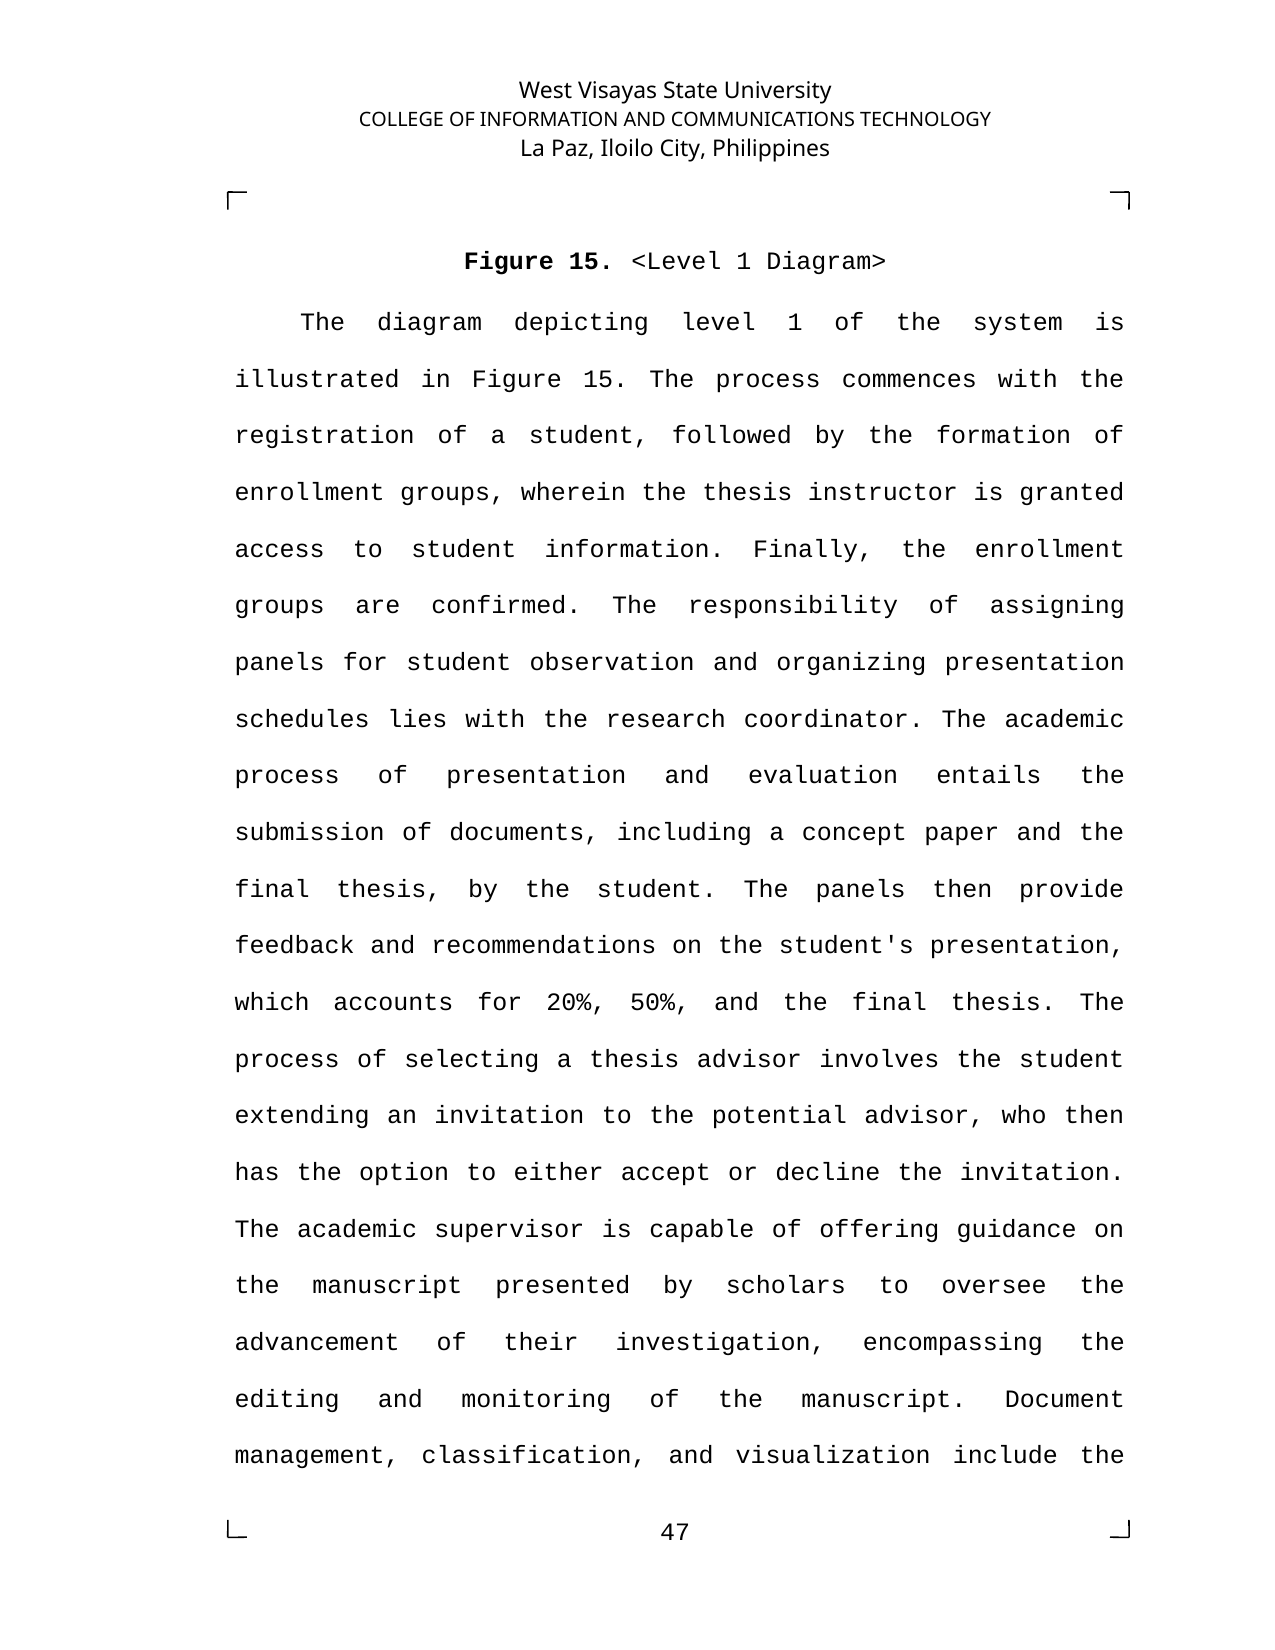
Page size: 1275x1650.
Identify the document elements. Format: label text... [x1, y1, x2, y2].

text Figure 15. <Level 1 Diagram> [225, 248, 1125, 277]
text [234, 310, 1125, 1471]
